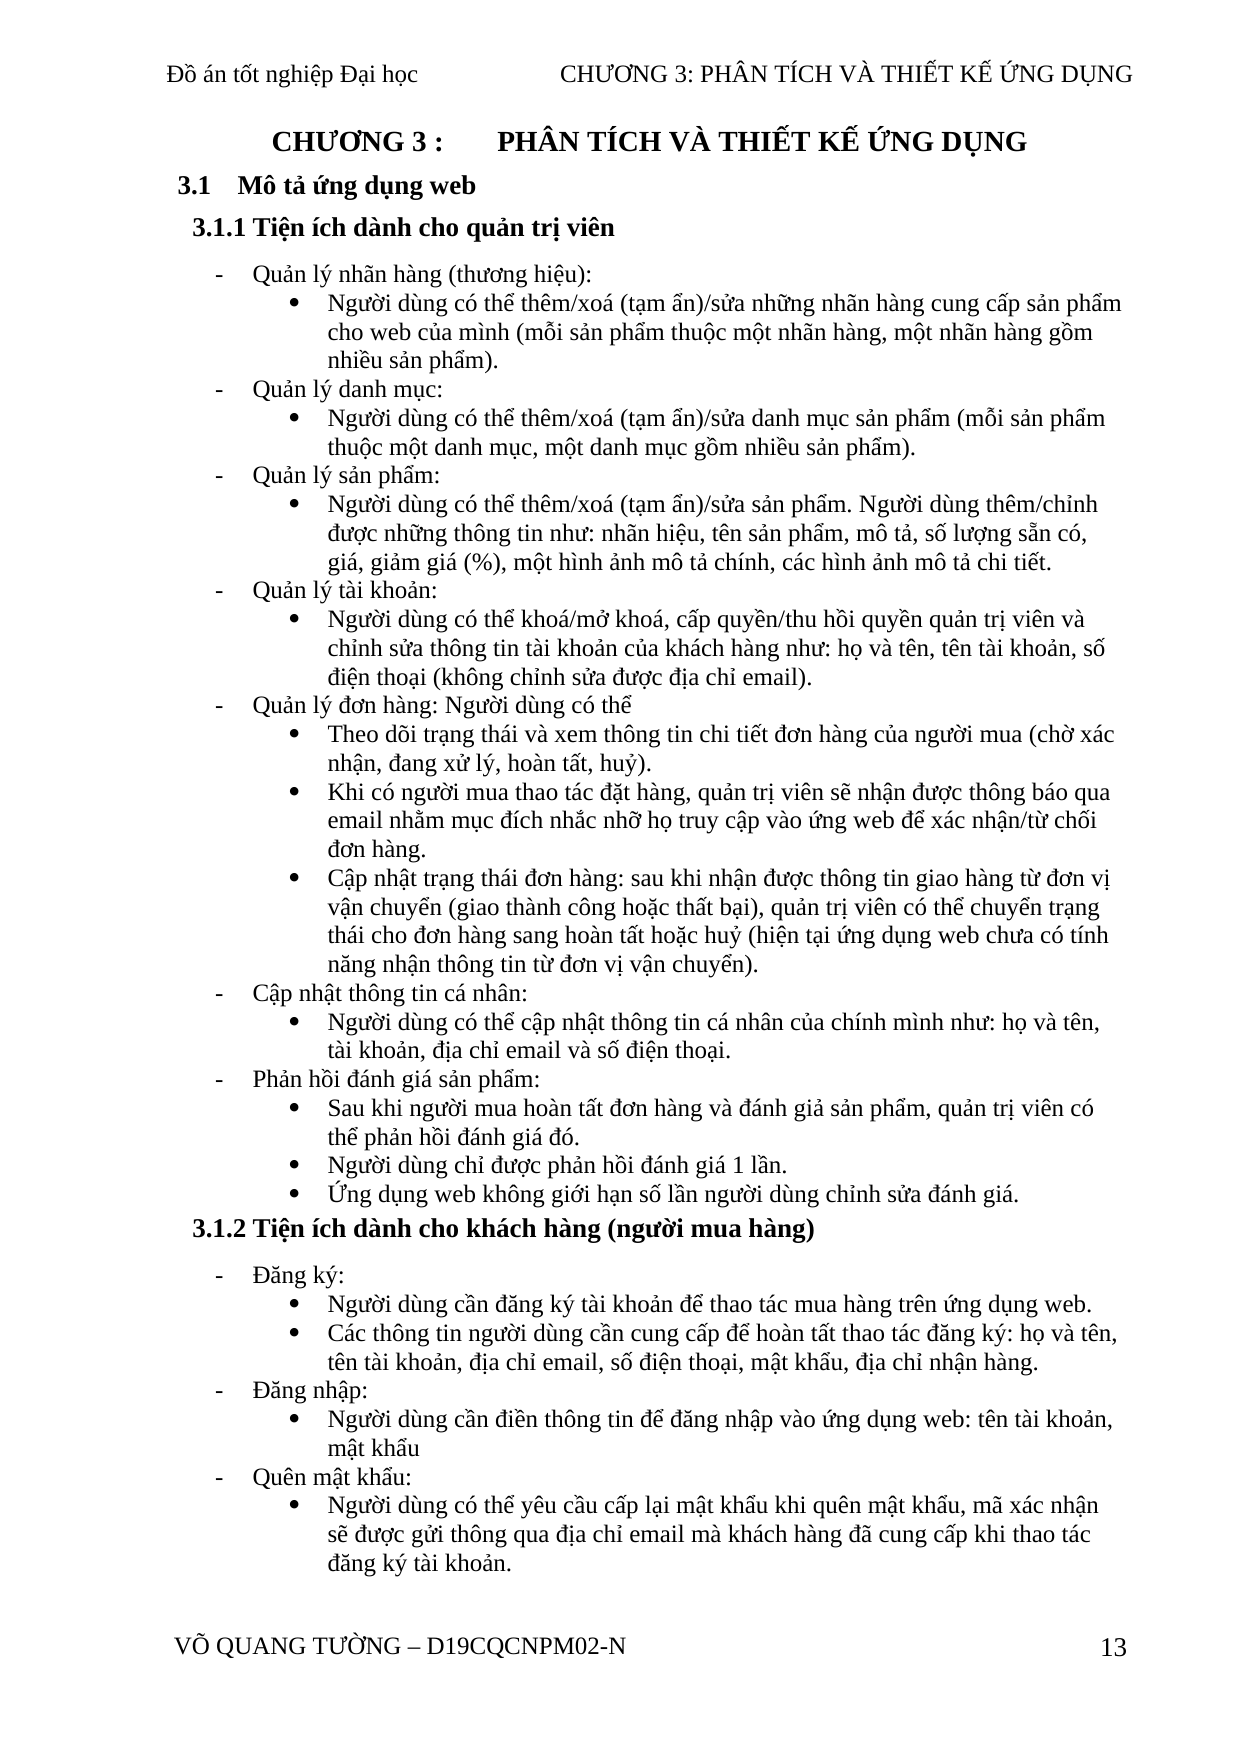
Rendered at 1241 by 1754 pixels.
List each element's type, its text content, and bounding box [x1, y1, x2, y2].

list Khi có người mua thao tác đặt hàng, quản trị viên sẽ nhận được thông báo qua email nhằm mục đích nhắc nhỡ họ truy cập vào ứng web để xác nhận/từ chối đơn hàng. [290, 777, 1122, 863]
list Theo dõi trạng thái và xem thông tin chi tiết đơn hàng của người mua (chờ xác nhận, đang xử lý, hoàn tất, huỷ). [290, 719, 1122, 777]
list Quản lý danh mục: [215, 374, 1122, 403]
list Người dùng chỉ được phản hồi đánh giá 1 lần. [290, 1151, 1122, 1179]
list Quản lý nhãn hàng (thương hiệu): [215, 259, 1122, 288]
list Người dùng cần điền thông tin để đăng nhập vào ứng dụng web: tên tài khoản, mật khẩu [290, 1404, 1122, 1462]
list Quên mật khẩu: [215, 1462, 1122, 1491]
list Phản hồi đánh giá sản phẩm: [215, 1064, 1122, 1093]
list Đăng nhập: [215, 1376, 1122, 1404]
list Sau khi người mua hoàn tất đơn hàng và đánh giả sản phẩm, quản trị viên có thể phản hồi đánh giá đó. [290, 1093, 1122, 1151]
subtitle Tiện ích dành cho khách hàng (người mua hàng) [192, 1212, 1122, 1243]
list Cập nhật thông tin cá nhân: [215, 978, 1122, 1007]
list Người dùng có thể thêm/xoá (tạm ẩn)/sửa sản phẩm. Người dùng thêm/chỉnh được những thông tin như: nhãn hiệu, tên sản phẩm, mô tả, số lượng sẵn có, giá, giảm giá (%), một hình ảnh mô tả chính, các hình ảnh mô tả chi tiết. [290, 489, 1122, 576]
list Quản lý tài khoản: [215, 576, 1122, 604]
list Các thông tin người dùng cần cung cấp để hoàn tất thao tác đăng ký: họ và tên, tên tài khoản, địa chỉ email, số điện thoại, mật khẩu, địa chỉ nhận hàng. [290, 1318, 1122, 1376]
list Người dùng có thể yêu cầu cấp lại mật khẩu khi quên mật khẩu, mã xác nhận sẽ được gửi thông qua địa chỉ email mà khách hàng đã cung cấp khi thao tác đăng ký tài khoản. [290, 1491, 1122, 1577]
list Người dùng có thể khoá/mở khoá, cấp quyền/thu hồi quyền quản trị viên và chỉnh sửa thông tin tài khoản của khách hàng như: họ và tên, tên tài khoản, số điện thoại (không chỉnh sửa được địa chỉ email). [290, 604, 1122, 691]
subtitle PHÂN TÍCH VÀ THIẾT KẾ ỨNG DỤNG [177, 124, 1122, 158]
list Người dùng cần đăng ký tài khoản để thao tác mua hàng trên ứng dụng web. [290, 1289, 1122, 1318]
list Người dùng có thể cập nhật thông tin cá nhân của chính mình như: họ và tên, tài khoản, địa chỉ email và số điện thoại. [290, 1007, 1122, 1064]
list Người dùng có thể thêm/xoá (tạm ẩn)/sửa danh mục sản phẩm (mỗi sản phẩm thuộc một danh mục, một danh mục gồm nhiều sản phẩm). [290, 403, 1122, 461]
list Cập nhật trạng thái đơn hàng: sau khi nhận được thông tin giao hàng từ đơn vị vận chuyển (giao thành công hoặc thất bại), quản trị viên có thể chuyển trạng thái cho đơn hàng sang hoàn tất hoặc huỷ (hiện tại ứng dụng web chưa có tính năng nhận thông tin từ đơn vị vận chuyển). [290, 863, 1122, 978]
subtitle Tiện ích dành cho quản trị viên [192, 211, 1122, 242]
list Quản lý đơn hàng: Người dùng có thể [215, 691, 1122, 719]
subtitle Mô tả ứng dụng web [177, 169, 1122, 200]
list Người dùng có thể thêm/xoá (tạm ẩn)/sửa những nhãn hàng cung cấp sản phẩm cho web của mình (mỗi sản phẩm thuộc một nhãn hàng, một nhãn hàng gồm nhiều sản phẩm). [290, 288, 1122, 374]
list Đăng ký: [215, 1261, 1122, 1289]
list Quản lý sản phẩm: [215, 461, 1122, 489]
list Ứng dụng web không giới hạn số lần người dùng chỉnh sửa đánh giá. [290, 1179, 1122, 1208]
